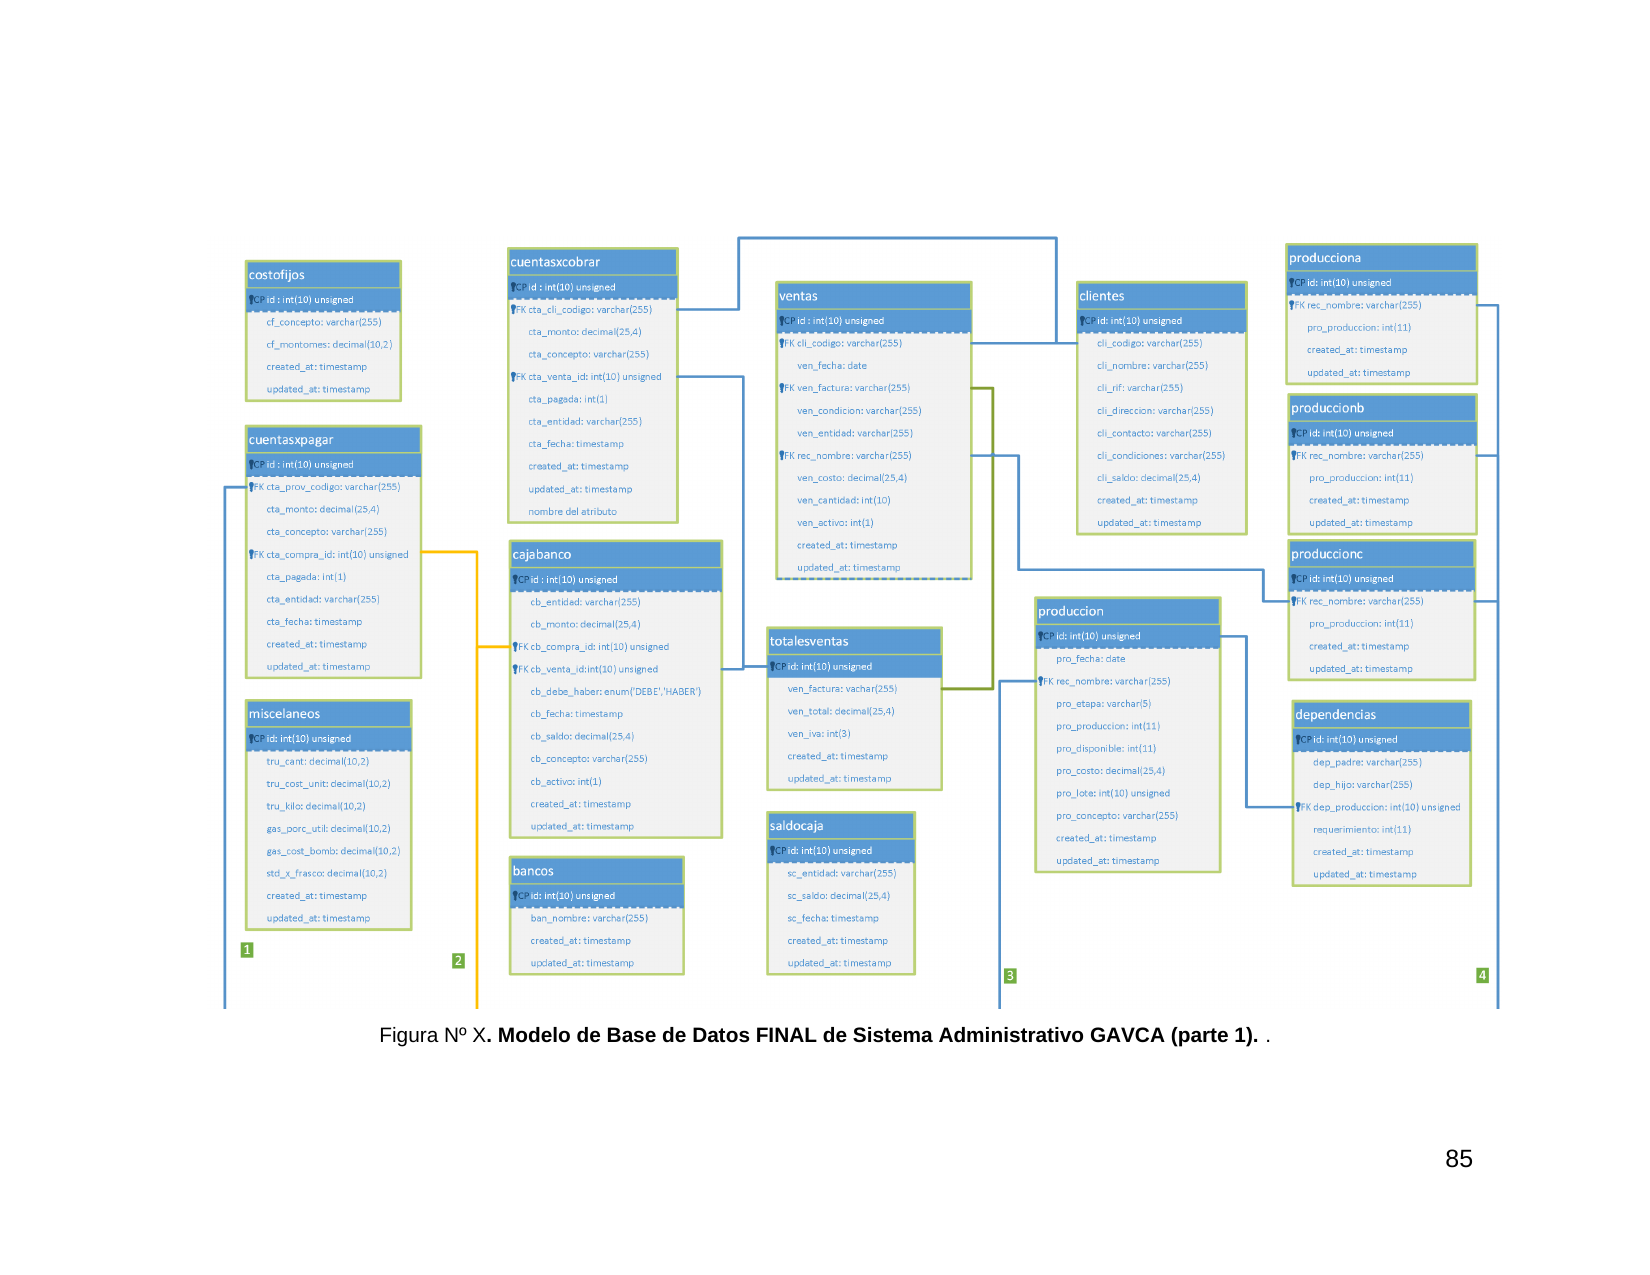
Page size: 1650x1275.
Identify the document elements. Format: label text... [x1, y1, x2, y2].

picture [206, 236, 1503, 1009]
text Figura Nº X. Modelo de Base de Datos FINAL de Sistema Administrativo GAVCA (parte 1). . [177, 1023, 1473, 1047]
